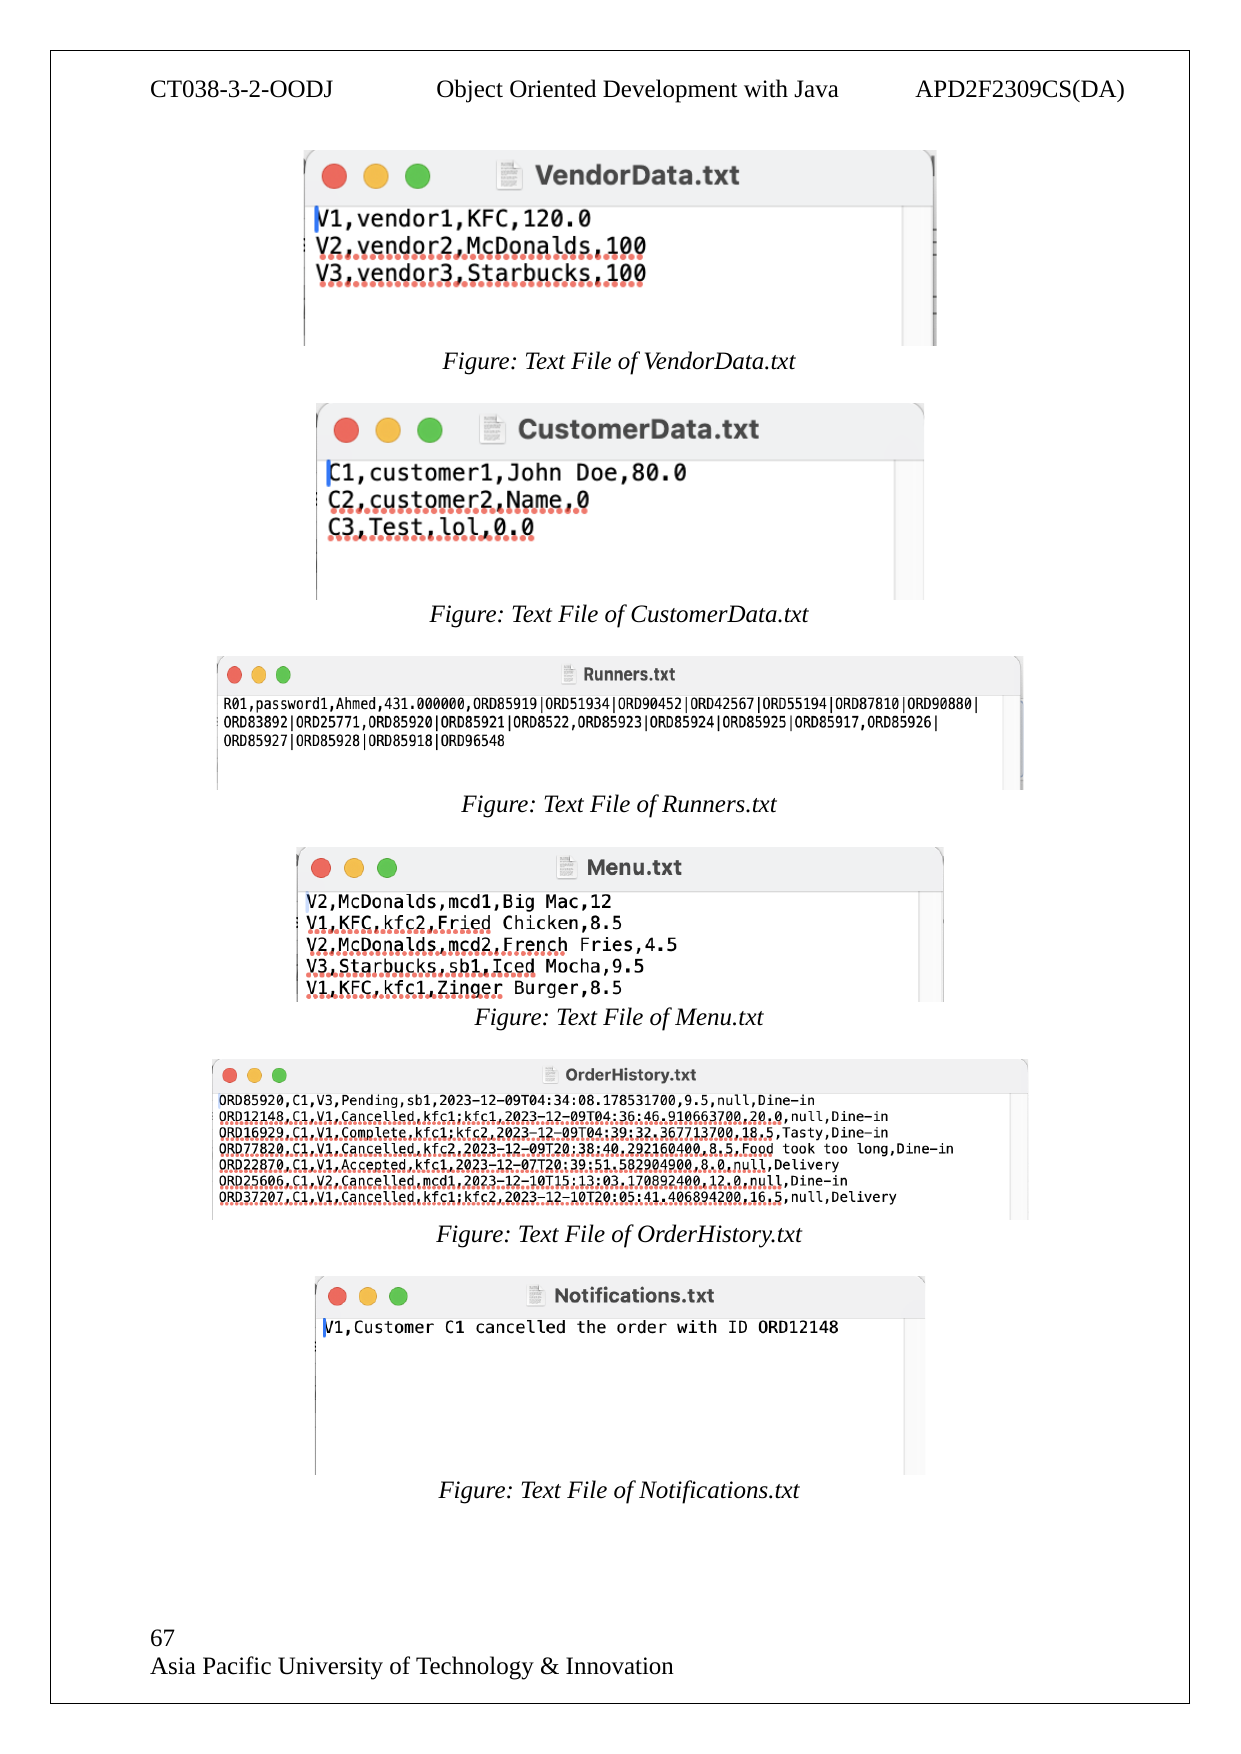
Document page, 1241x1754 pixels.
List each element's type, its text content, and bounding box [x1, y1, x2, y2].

text Figure: Text File of VendorData.txt [150, 346, 1090, 374]
text Figure: Text File of CustomerData.txt [150, 599, 1090, 628]
picture [314, 1276, 926, 1475]
text Figure: Text File of OrderHistory.txt [150, 1219, 1090, 1248]
picture [212, 1059, 1029, 1220]
picture [303, 150, 937, 346]
picture [216, 656, 1024, 790]
text Figure: Text File of Runners.txt [150, 789, 1090, 818]
picture [316, 403, 925, 600]
text Figure: Text File of Notifications.txt [150, 1475, 1090, 1503]
picture [296, 847, 944, 1002]
text Figure: Text File of Menu.txt [150, 1002, 1090, 1031]
